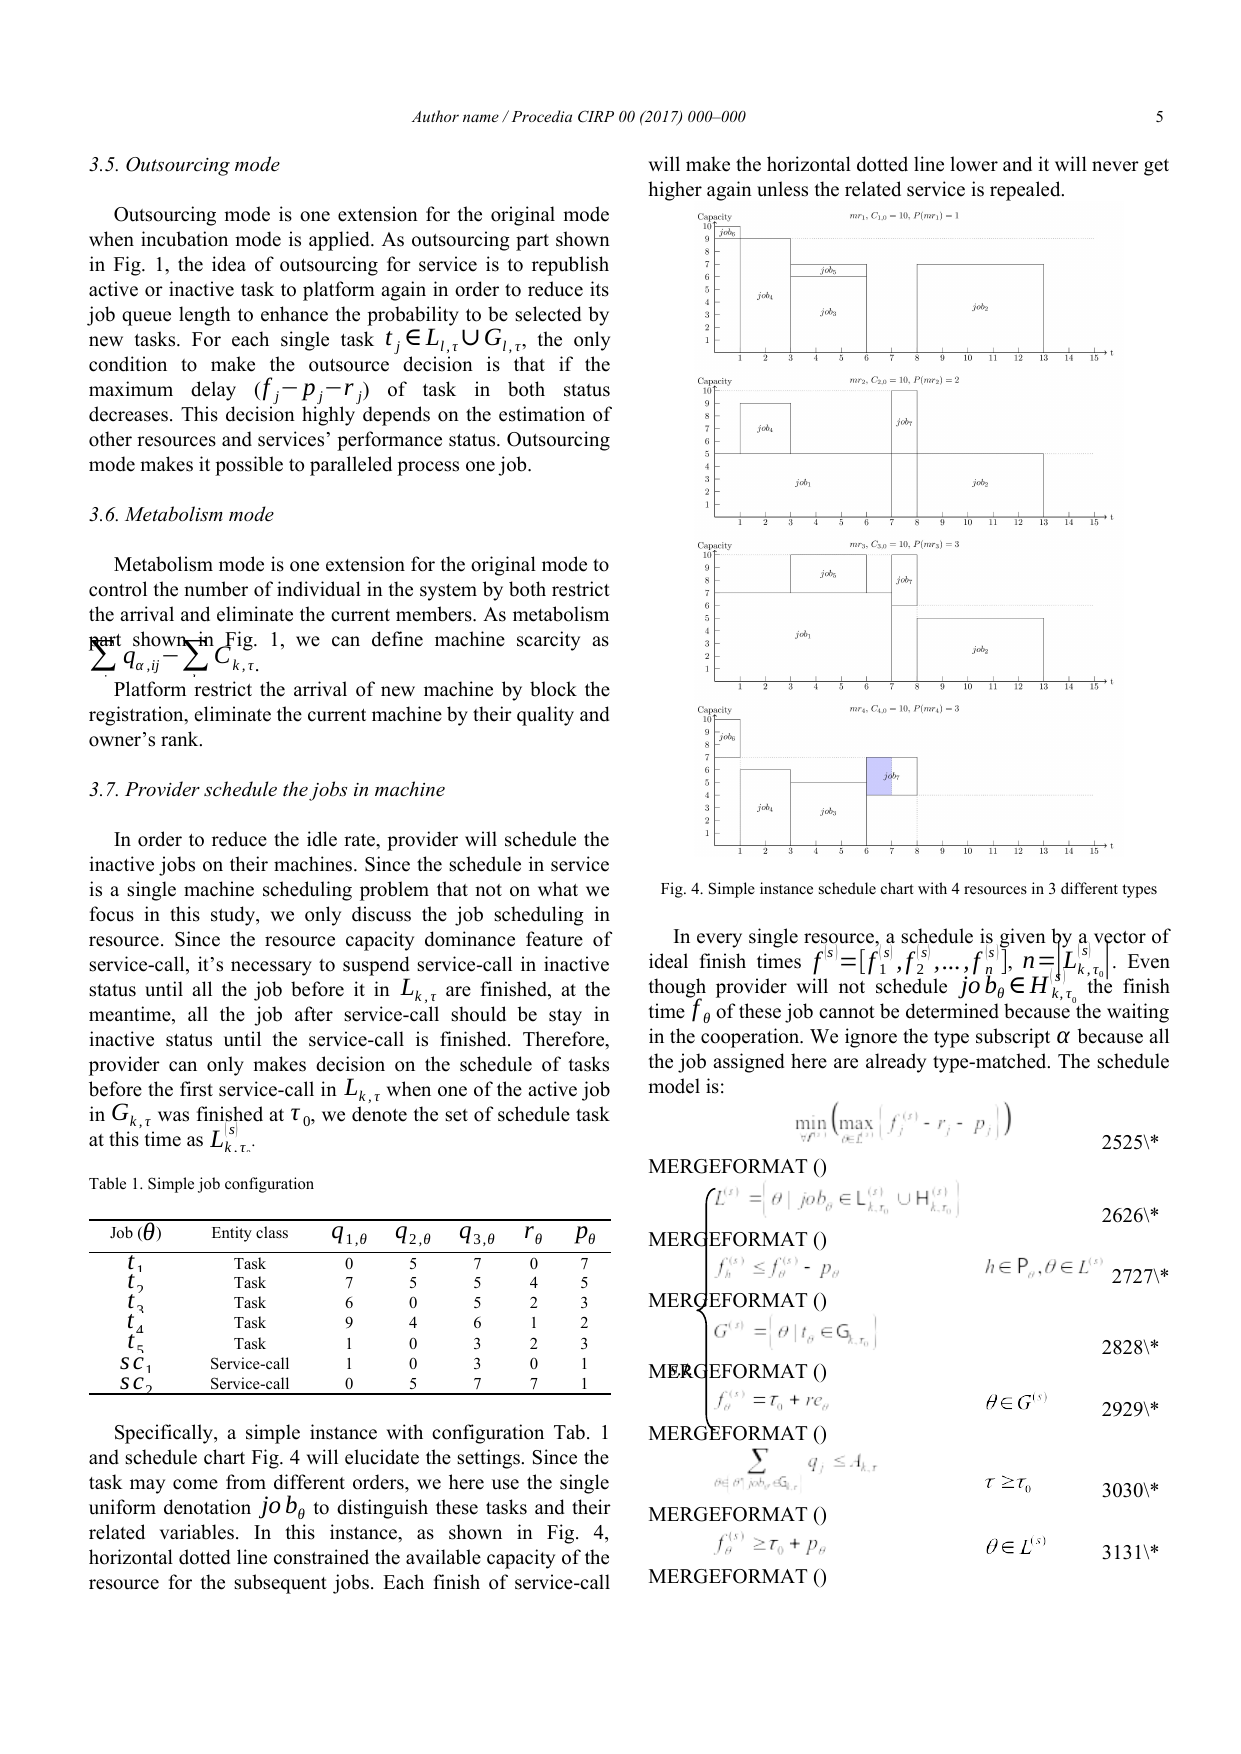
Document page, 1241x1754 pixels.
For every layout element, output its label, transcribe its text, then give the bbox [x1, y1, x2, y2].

table_cell [89, 1253, 182, 1272]
table_cell [89, 1373, 182, 1393]
table_cell 2 [558, 1312, 611, 1332]
table_cell 7 [445, 1253, 509, 1272]
table_cell 6 [445, 1312, 509, 1332]
table_cell 1 [509, 1312, 558, 1332]
table_cell 0 [509, 1253, 558, 1272]
table_cell 4 [509, 1272, 558, 1292]
table_cell 2 [509, 1333, 558, 1352]
table_cell Task [182, 1292, 317, 1312]
table_header [445, 1221, 509, 1252]
table_cell [89, 1333, 182, 1352]
table_cell [89, 1312, 182, 1332]
table_cell 5 [558, 1272, 611, 1292]
table_cell 0 [317, 1253, 381, 1272]
table_cell 7 [509, 1373, 558, 1393]
table_cell 0 [509, 1353, 558, 1373]
picture [693, 201, 1124, 857]
table_cell [89, 1353, 182, 1373]
text Table 1. Simple job configuration [89, 1173, 611, 1193]
text In every single resource, a schedule is given by a vector of ideal finish times , . Even though provider will not schedule the finish time of these job cannot be determined because the waiting in the cooperation. We ignore the type subscript because all the job assigned here are already type-matched. The schedule model is: [648, 923, 1170, 1098]
table_cell 3 [558, 1292, 611, 1312]
text Specifically, a simple instance with configuration Tab. 1 and schedule chart Fig. 4 will elucidate the settings. Since the task may come from different orders, we here use the single uniform denotation to distinguish these tasks and their related variables. In this instance, as shown in Fig. 4, horizontal dotted line constrained the available capacity of the resource for the subsequent jobs. Each finish of service-call will make the horizontal dotted line lower and it will never get higher again unless the related service is repealed. [89, 1420, 611, 1595]
table_cell 7 [317, 1272, 381, 1292]
table_header [317, 1221, 381, 1252]
table_header [558, 1221, 611, 1252]
table_cell Service-call [182, 1353, 317, 1373]
table_cell 2 [509, 1292, 558, 1312]
table_cell 6 [317, 1292, 381, 1312]
table_cell 5 [381, 1253, 445, 1272]
table_cell 9 [317, 1312, 381, 1332]
table_cell 5 [381, 1373, 445, 1393]
table_cell 0 [317, 1373, 381, 1393]
table_cell Task [182, 1312, 317, 1332]
table_cell 1 [317, 1333, 381, 1352]
table_cell Task [182, 1253, 317, 1272]
table_cell 3 [445, 1333, 509, 1352]
table_cell [89, 1272, 182, 1292]
text Metabolism mode [89, 502, 611, 527]
text Metabolism mode is one extension for the original mode to control the number of individual in the system by both restrict the arrival and eliminate the current members. As metabolism part shown in Fig. 1, we can define machine scarcity as . [89, 552, 611, 677]
table_cell Task [182, 1333, 317, 1352]
table_cell 0 [381, 1292, 445, 1312]
table_cell 1 [558, 1373, 611, 1393]
text Provider schedule the jobs in machine [89, 777, 611, 802]
text Platform restrict the arrival of new machine by block the registration, eliminate the current machine by their quality and owner’s rank. [89, 677, 611, 752]
table_cell 0 [381, 1353, 445, 1373]
table_cell 5 [381, 1272, 445, 1292]
table_cell Task [182, 1272, 317, 1292]
table_header [509, 1221, 558, 1252]
text Outsourcing mode [89, 152, 611, 177]
table_cell 4 [381, 1312, 445, 1332]
table_cell 1 [558, 1353, 611, 1373]
table_cell 3 [445, 1353, 509, 1373]
text Fig. 4. Simple instance schedule chart with 4 resources in 3 different types [648, 877, 1170, 898]
table_cell 7 [445, 1373, 509, 1393]
table_cell 5 [445, 1272, 509, 1292]
table_cell 5 [445, 1292, 509, 1312]
table_header Job () [89, 1221, 182, 1252]
table_cell Service-call [182, 1373, 317, 1393]
table_header [381, 1221, 445, 1252]
table_cell 3 [558, 1333, 611, 1352]
text Outsourcing mode is one extension for the original mode when incubation mode is applied. As outsourcing part shown in Fig. 1, the idea of outsourcing for service is to republish active or inactive task to platform again in order to reduce its job queue length to enhance the probability to be selected by new tasks. For each single task , the only condition to make the outsource decision is that if the maximum delay () of task in both status decreases. This decision highly depends on the estimation of other resources and services’ performance status. Outsourcing mode makes it possible to paralleled process one job. [89, 202, 611, 477]
table_header Entity class [182, 1221, 317, 1252]
table_cell [89, 1292, 182, 1312]
text In order to reduce the idle rate, provider will schedule the inactive jobs on their machines. Since the schedule in service is a single machine scheduling problem that not on what we focus in this study, we only discuss the job scheduling in resource. Since the resource capacity dominance feature of service-call, it’s necessary to suspend service-call in inactive status until all the job before it in are finished, at the meantime, all the job after service-call should be stay in inactive status until the service-call is finished. Therefore, provider can only makes decision on the schedule of tasks before the first service-call in when one of the active job in was finished at , we denote the set of schedule task at this time as . [89, 827, 611, 1152]
table_cell 0 [381, 1333, 445, 1352]
table_cell 7 [558, 1253, 611, 1272]
table_cell 1 [317, 1353, 381, 1373]
